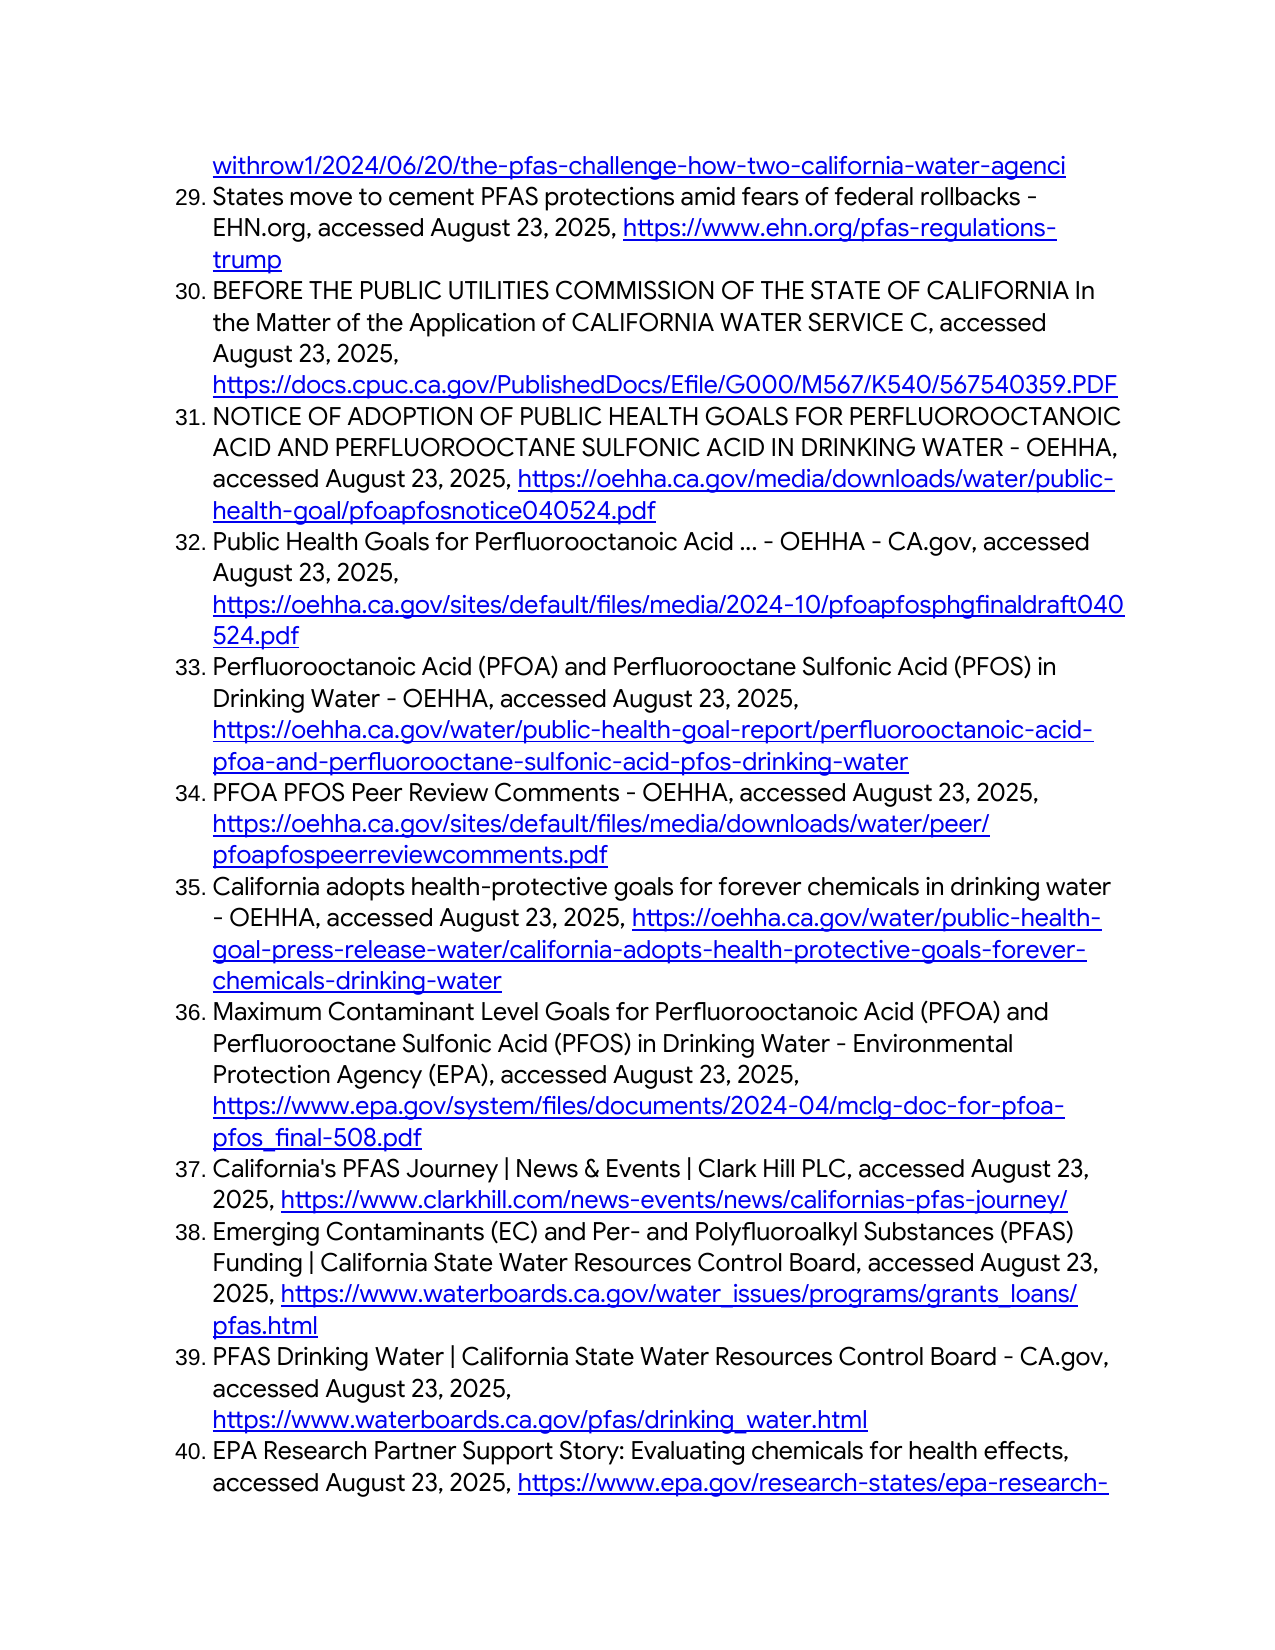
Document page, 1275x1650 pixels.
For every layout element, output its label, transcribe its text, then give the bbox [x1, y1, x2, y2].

list States move to cement PFAS protections amid fears of federal rollbacks - EHN.org, accessed August 23, 2025, https://www.ehn.org/pfas-regulations-trump [175, 181, 1125, 275]
list BEFORE THE PUBLIC UTILITIES COMMISSION OF THE STATE OF CALIFORNIA In the Matter of the Application of CALIFORNIA WATER SERVICE C, accessed August 23, 2025, https://docs.cpuc.ca.gov/PublishedDocs/Efile/G000/M567/K540/567540359.PDF [175, 275, 1125, 401]
list PFOA PFOS Peer Review Comments - OEHHA, accessed August 23, 2025, https://oehha.ca.gov/sites/default/files/media/downloads/water/peer/pfoapfospeerreviewcomments.pdf [175, 777, 1125, 871]
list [175, 1436, 1125, 1498]
list PFAS Drinking Water | California State Water Resources Control Board - CA.gov, accessed August 23, 2025, https://www.waterboards.ca.gov/pfas/drinking_water.html [175, 1341, 1125, 1436]
list Maximum Contaminant Level Goals for Perfluorooctanoic Acid (PFOA) and Perfluorooctane Sulfonic Acid (PFOS) in Drinking Water - Environmental Protection Agency (EPA), accessed August 23, 2025, https://www.epa.gov/system/files/documents/2024-04/mclg-doc-for-pfoa-pfos_final-508.pdf [175, 997, 1125, 1153]
list Perfluorooctanoic Acid (PFOA) and Perfluorooctane Sulfonic Acid (PFOS) in Drinking Water - OEHHA, accessed August 23, 2025, https://oehha.ca.gov/water/public-health-goal-report/perfluorooctanoic-acid-pfoa-and-perfluorooctane-sulfonic-acid-pfos-drinking-water [175, 652, 1125, 777]
list Emerging Contaminants (EC) and Per- and Polyfluoroalkyl Substances (PFAS) Funding | California State Water Resources Control Board, accessed August 23, 2025, https://www.waterboards.ca.gov/water_issues/programs/grants_loans/pfas.html [175, 1216, 1125, 1341]
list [175, 150, 1125, 181]
list Public Health Goals for Perfluorooctanoic Acid ... - OEHHA - CA.gov, accessed August 23, 2025, https://oehha.ca.gov/sites/default/files/media/2024-10/pfoapfosphgfinaldraft040524.pdf [175, 526, 1125, 652]
list NOTICE OF ADOPTION OF PUBLIC HEALTH GOALS FOR PERFLUOROOCTANOIC ACID AND PERFLUOROOCTANE SULFONIC ACID IN DRINKING WATER - OEHHA, accessed August 23, 2025, https://oehha.ca.gov/media/downloads/water/public-health-goal/pfoapfosnotice040524.pdf [175, 401, 1125, 526]
list California adopts health-protective goals for forever chemicals in drinking water - OEHHA, accessed August 23, 2025, https://oehha.ca.gov/water/public-health-goal-press-release-water/california-adopts-health-protective-goals-forever-chemicals-drinking-water [175, 871, 1125, 997]
list California's PFAS Journey | News & Events | Clark Hill PLC, accessed August 23, 2025, https://www.clarkhill.com/news-events/news/californias-pfas-journey/ [175, 1153, 1125, 1216]
